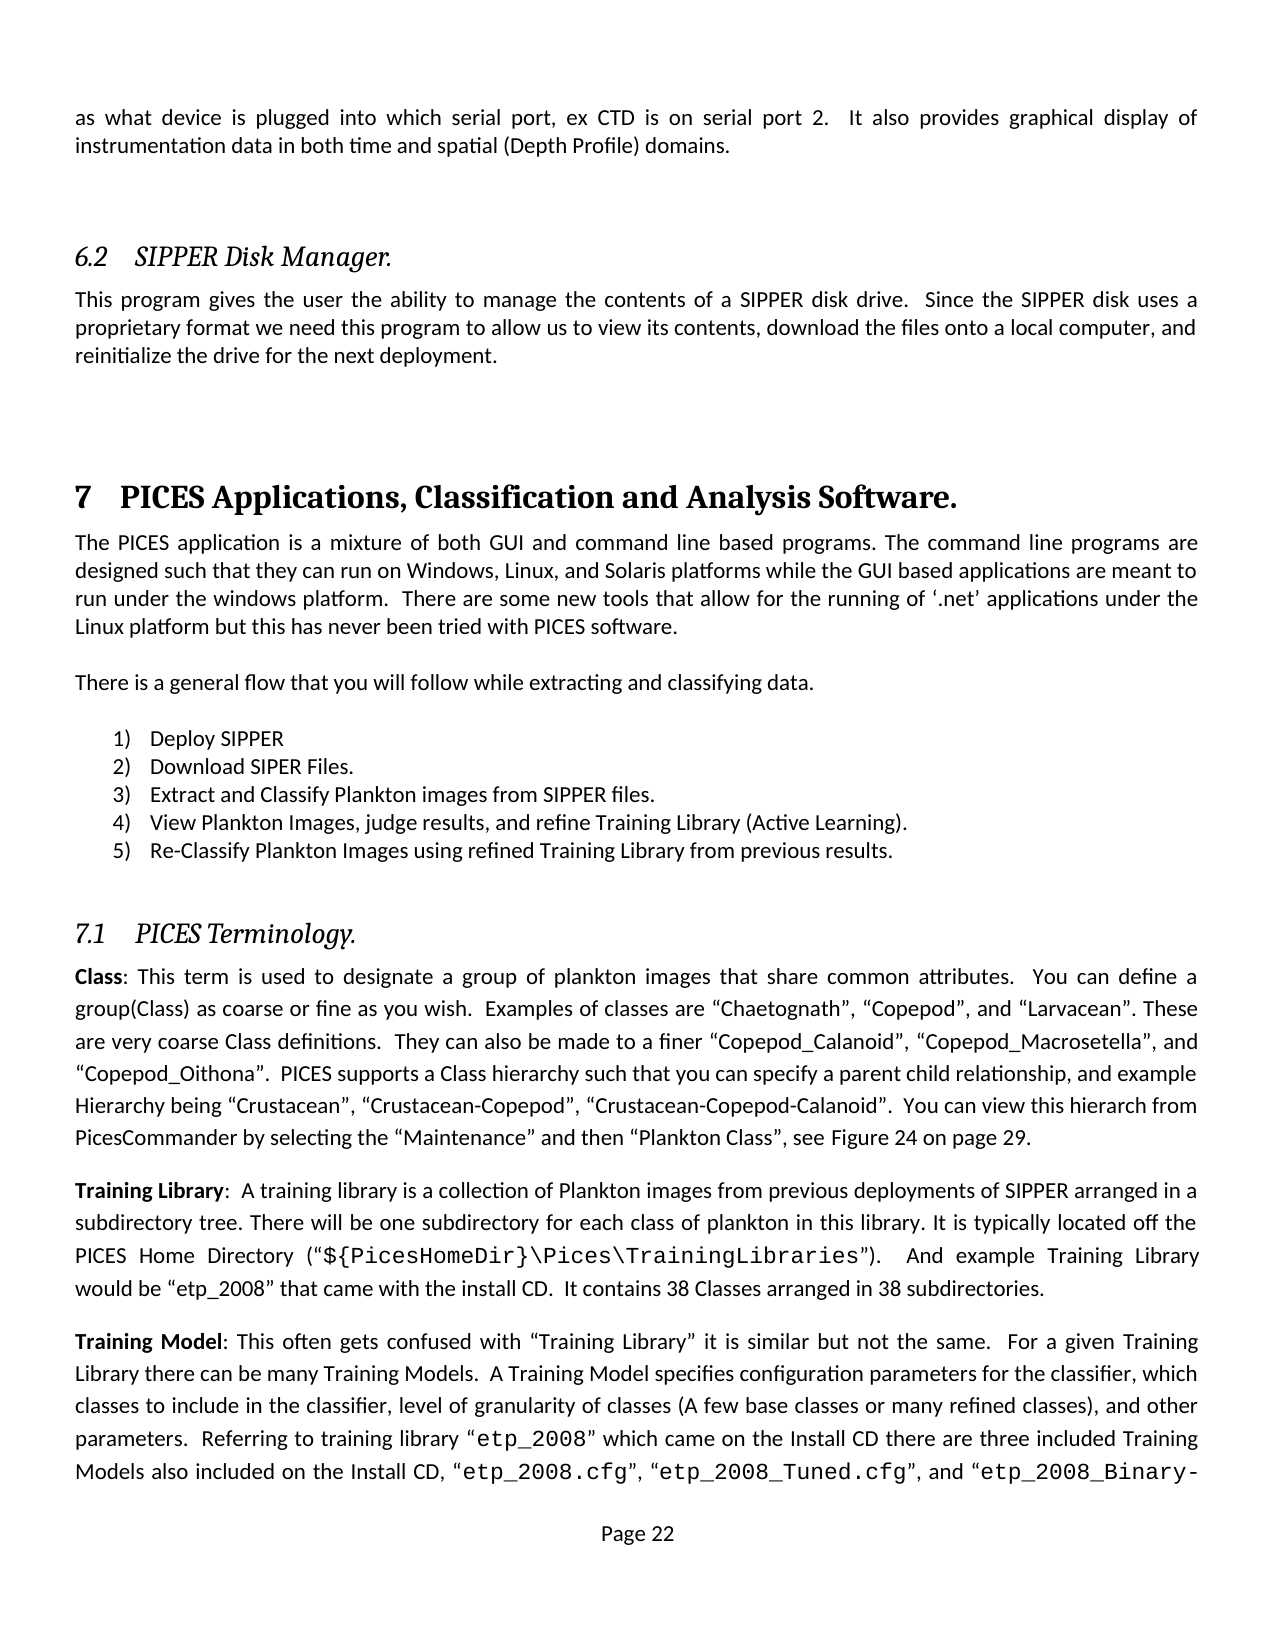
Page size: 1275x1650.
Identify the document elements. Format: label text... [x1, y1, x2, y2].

list Deploy SIPPER [112, 724, 1200, 752]
text The PICES application is a mixture of both GUI and command line based programs. The command line programs are designed such that they can run on Windows, Linux, and Solaris platforms while the GUI based applications are meant to run under the windows platform. There are some new tools that allow for the running of ‘.net’ applications under the Linux platform but this has never been tried with PICES software. [75, 528, 1200, 640]
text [75, 103, 1200, 159]
subtitle PICES Terminology. [75, 918, 1200, 951]
subtitle PICES Applications, Classification and Analysis Software. [75, 478, 1200, 516]
text There is a general flow that you will follow while extracting and classifying data. [75, 668, 1200, 696]
text This program gives the user the ability to manage the contents of a SIPPER disk drive. Since the SIPPER disk uses a proprietary format we need this program to allow us to view its contents, download the files onto a local computer, and reinitialize the drive for the next deployment. [75, 285, 1200, 369]
list Re-Classify Plankton Images using refined Training Library from previous results. [112, 837, 1200, 864]
text Class: This term is used to designate a group of plankton images that share common attributes. You can define a group(Class) as coarse or fine as you wish. Examples of classes are “Chaetognath”, “Copepod”, and “Larvacean”. These are very coarse Class definitions. They can also be made to a finer “Copepod_Calanoid”, “Copepod_Macrosetella”, and “Copepod_Oithona”. PICES supports a Class hierarchy such that you can specify a parent child relationship, and example Hierarchy being “Crustacean”, “Crustacean-Copepod”, “Crustacean-Copepod-Calanoid”. You can view this hierarch from PicesCommander by selecting the “Maintenance” and then “Plankton Class”, see Figure 24 on page 28. [75, 962, 1200, 1151]
text Training Library: A training library is a collection of Plankton images from previous deployments of SIPPER arranged in a subdirectory tree. There will be one subdirectory for each class of plankton in this library. It is typically located off the PICES Home Directory (“${PicesHomeDir}\Pices\TrainingLibraries”). And example Training Library would be “etp_2008” that came with the install CD. It contains 38 Classes arranged in 38 subdirectories. [75, 1176, 1200, 1302]
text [75, 1327, 1200, 1486]
subtitle SIPPER Disk Manager. [75, 240, 1200, 274]
list Extract and Classify Plankton images from SIPPER files. [112, 781, 1200, 808]
list View Plankton Images, judge results, and refine Training Library (Active Learning). [112, 808, 1200, 837]
list Download SIPER Files. [112, 752, 1200, 781]
